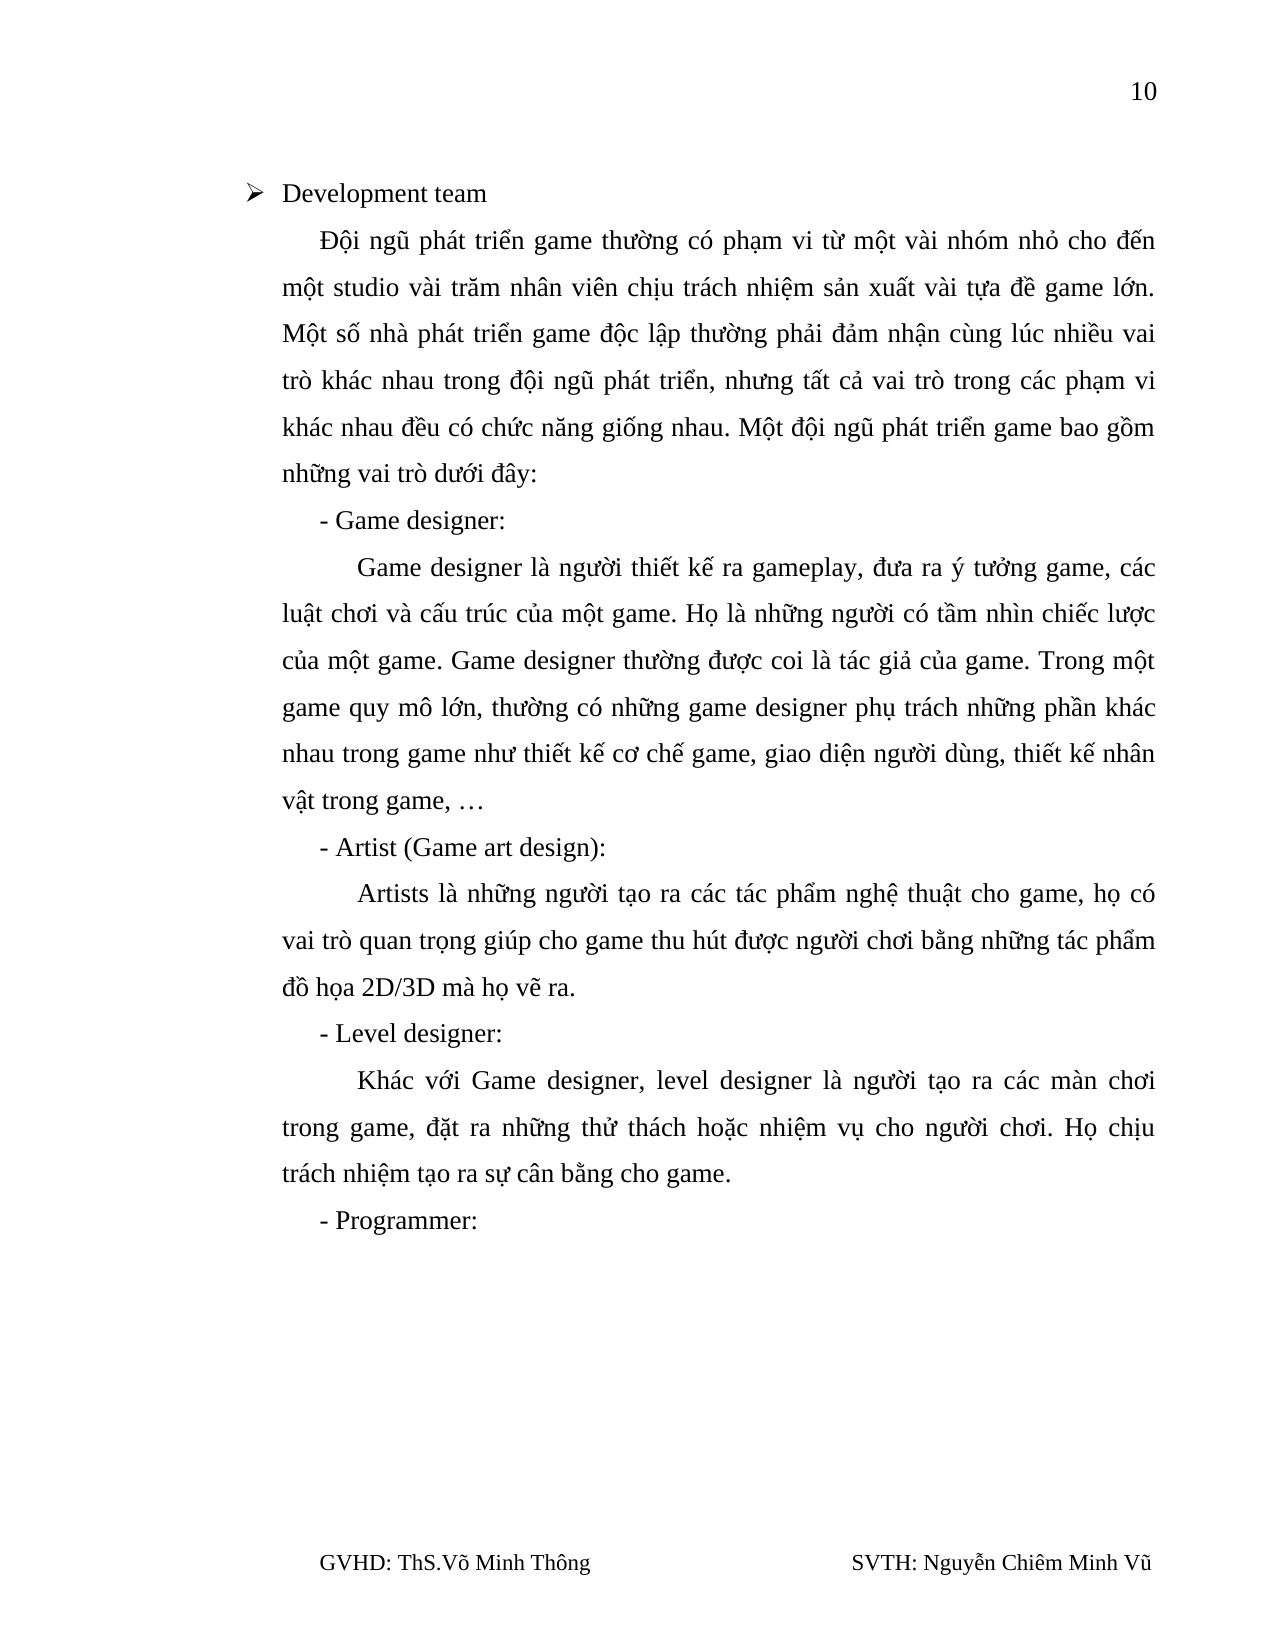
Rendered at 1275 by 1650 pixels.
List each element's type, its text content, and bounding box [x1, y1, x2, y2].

text - Level designer: [282, 1017, 1157, 1048]
text Khác với Game designer, level designer là người tạo ra các màn chơi trong game, đặt ra những thử thách hoặc nhiệm vụ cho người chơi. Họ chịu trách nhiệm tạo ra sự cân bằng cho game. [282, 1064, 1157, 1188]
text Game designer là người thiết kế ra gameplay, đưa ra ý tưởng game, các luật chơi và cấu trúc của một game. Họ là những người có tầm nhìn chiếc lược của một game. Game designer thường được coi là tác giả của game. Trong một game quy mô lớn, thường có những game designer phụ trách những phần khác nhau trong game như thiết kế cơ chế game, giao diện người dùng, thiết kế nhân vật trong game, … [282, 551, 1157, 815]
text Đội ngũ phát triển game thường có phạm vi từ một vài nhóm nhỏ cho đến một studio vài trăm nhân viên chịu trách nhiệm sản xuất vài tựa đề game lớn. Một số nhà phát triển game độc lập thường phải đảm nhận cùng lúc nhiều vai trò khác nhau trong đội ngũ phát triển, nhưng tất cả vai trò trong các phạm vi khác nhau đều có chức năng giống nhau. Một đội ngũ phát triển game bao gồm những vai trò dưới đây: [282, 224, 1157, 488]
text - Game designer: [282, 504, 1157, 535]
text - Artist (Game art design): [282, 831, 1157, 862]
text - Programmer: [282, 1204, 1157, 1235]
text Artists là những người tạo ra các tác phẩm nghệ thuật cho game, họ có vai trò quan trọng giúp cho game thu hút được người chơi bằng những tác phẩm đồ họa 2D/3D mà họ vẽ ra. [282, 877, 1157, 1002]
list Development team [244, 177, 1157, 208]
